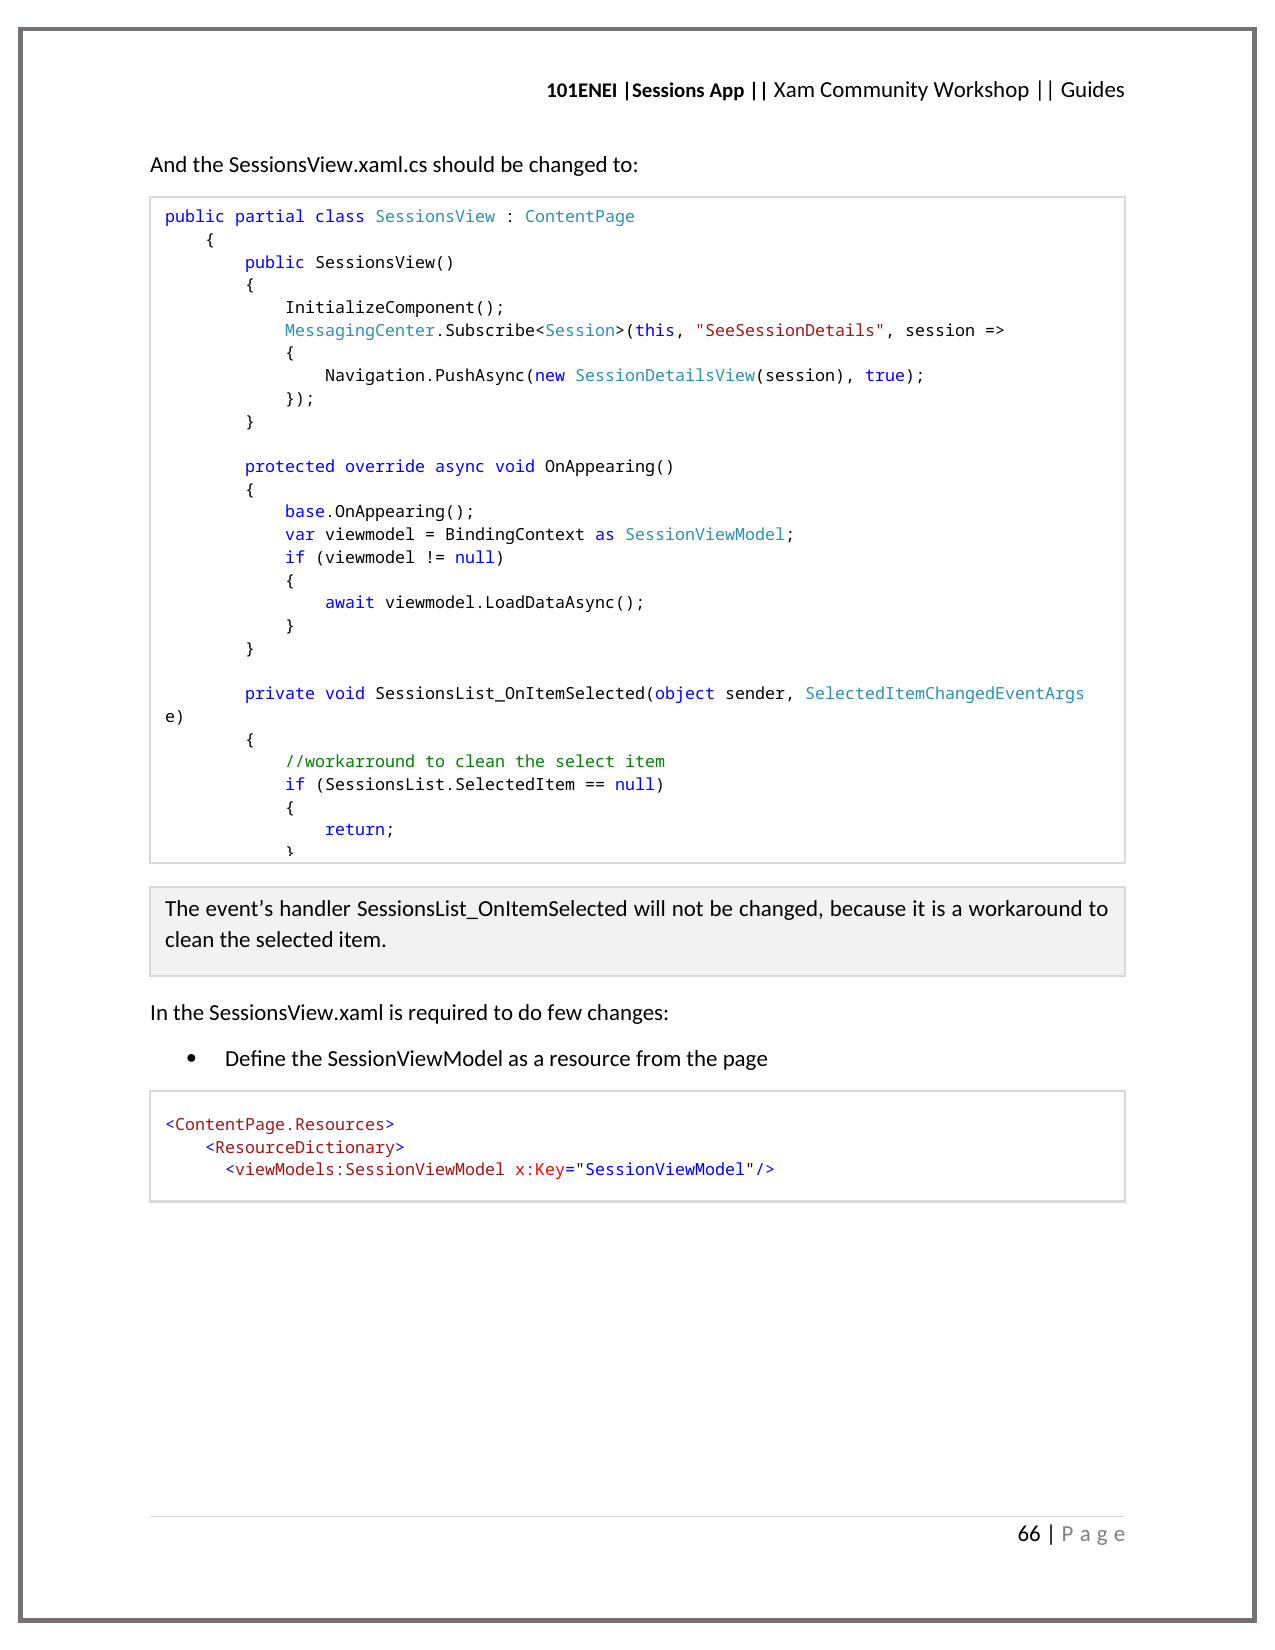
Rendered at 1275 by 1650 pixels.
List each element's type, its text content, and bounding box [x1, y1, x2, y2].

text And the SessionsView.xaml.cs should be changed to: [150, 150, 1125, 178]
list Define the SessionViewModel as a resource from the page [187, 1044, 1125, 1073]
text In the SessionsView.xaml is required to do few changes: [150, 998, 1125, 1026]
